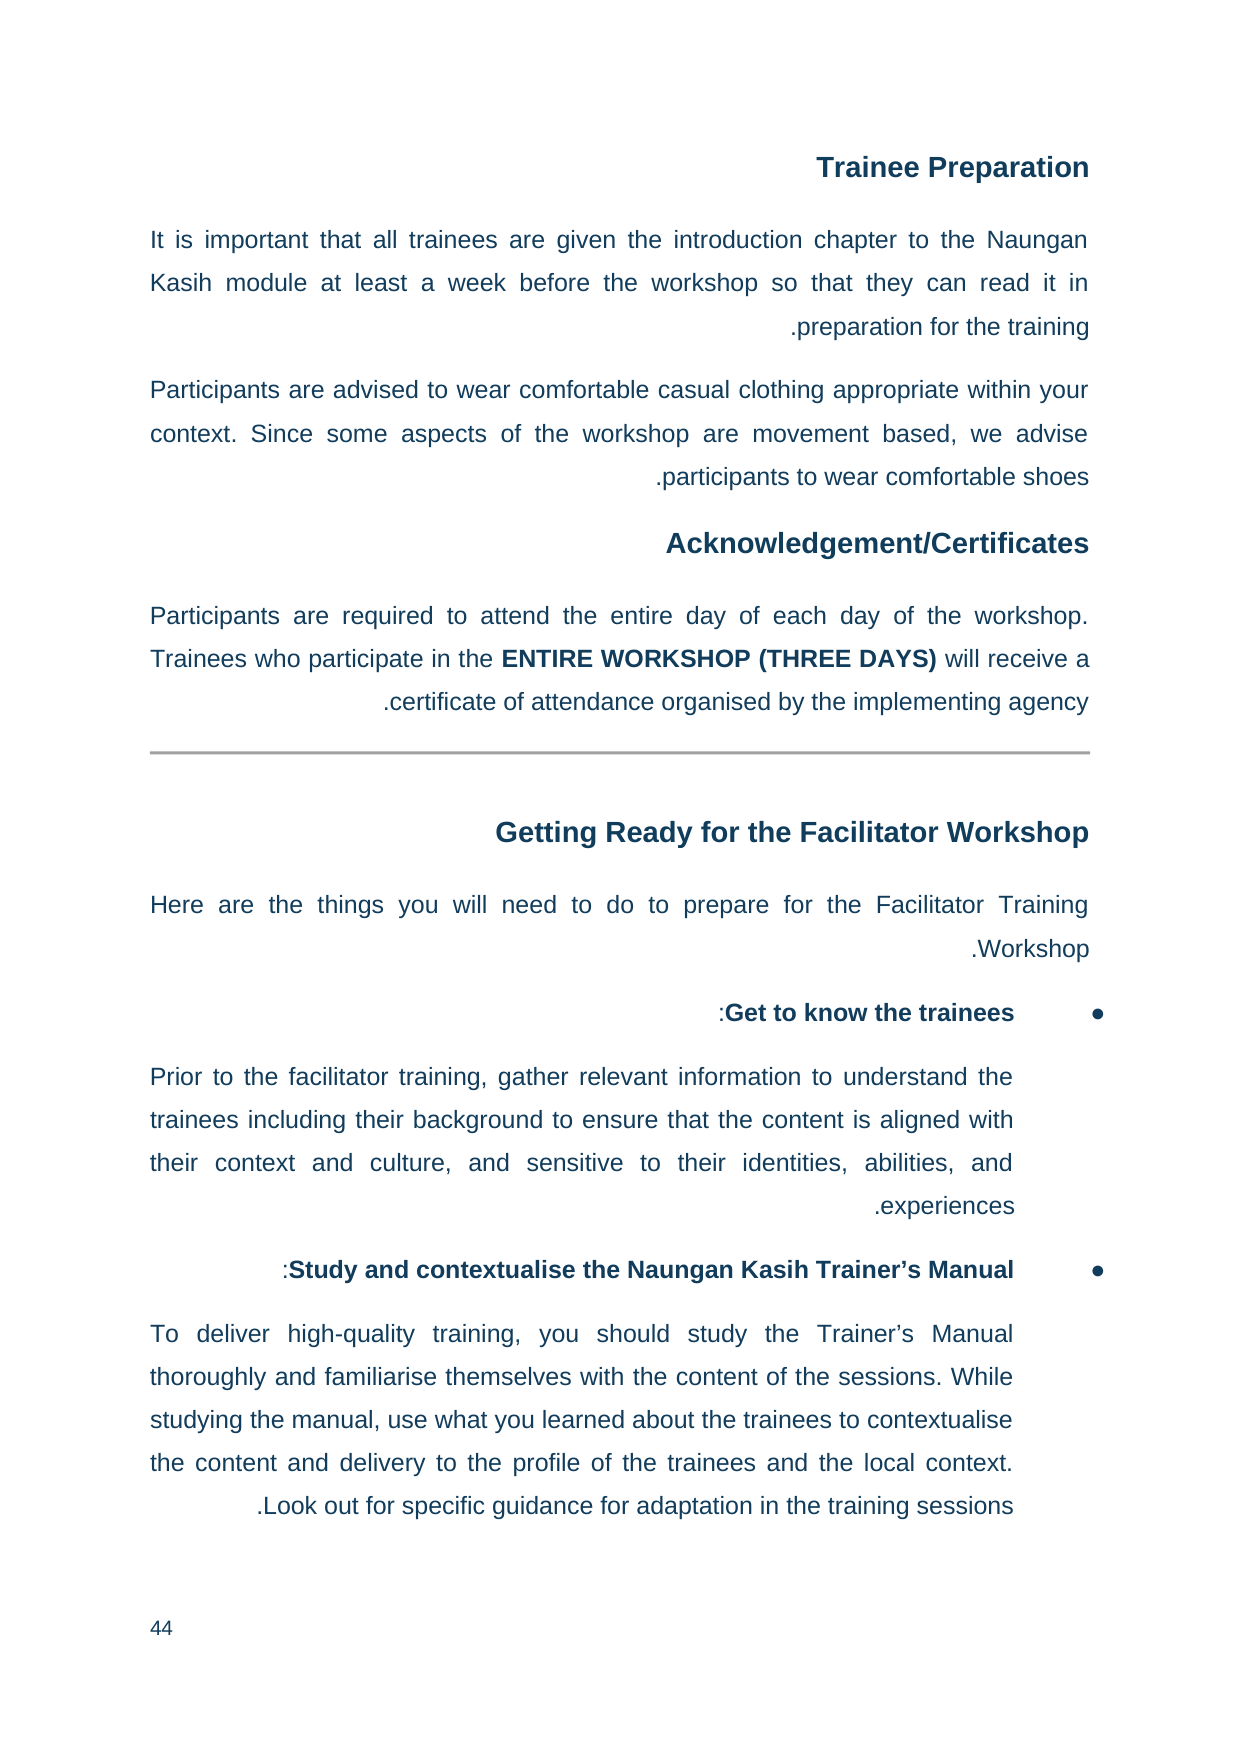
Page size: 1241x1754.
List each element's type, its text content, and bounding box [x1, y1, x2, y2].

subtitle Getting Ready for the Facilitator Workshop [150, 815, 1090, 849]
text Participants are advised to wear comfortable casual clothing appropriate within your context. Since some aspects of the workshop are movement based, we advise participants to wear comfortable shoes. [150, 376, 1090, 491]
text To deliver high-quality training, you should study the Trainer’s Manual thoroughly and familiarise themselves with the content of the sessions. While studying the manual, use what you learned about the trainees to contextualise the content and delivery to the profile of the trainees and the local context. Look out for specific guidance for adaptation in the training sessions. [150, 1319, 1015, 1520]
subtitle Acknowledgement/Certificates [150, 526, 1090, 559]
text Prior to the facilitator training, gather relevant information to understand the trainees including their background to ensure that the content is aligned with their context and culture, and sensitive to their identities, abilities, and experiences. [150, 1062, 1015, 1220]
text Here are the things you will need to do to prepare for the Facilitator Training Workshop. [150, 891, 1090, 962]
list Get to know the trainees: [150, 998, 1090, 1026]
text Participants are required to attend the entire day of each day of the workshop. Trainees who participate in the ENTIRE WORKSHOP (THREE DAYS) will receive a certificate of attendance organised by the implementing agency. [150, 601, 1090, 716]
text It is important that all trainees are given the introduction chapter to the Naungan Kasih module at least a week before the workshop so that they can read it in preparation for the training. [150, 225, 1090, 340]
subtitle Trainee Preparation [150, 150, 1090, 183]
list Study and contextualise the Naungan Kasih Trainer’s Manual: [150, 1255, 1090, 1284]
